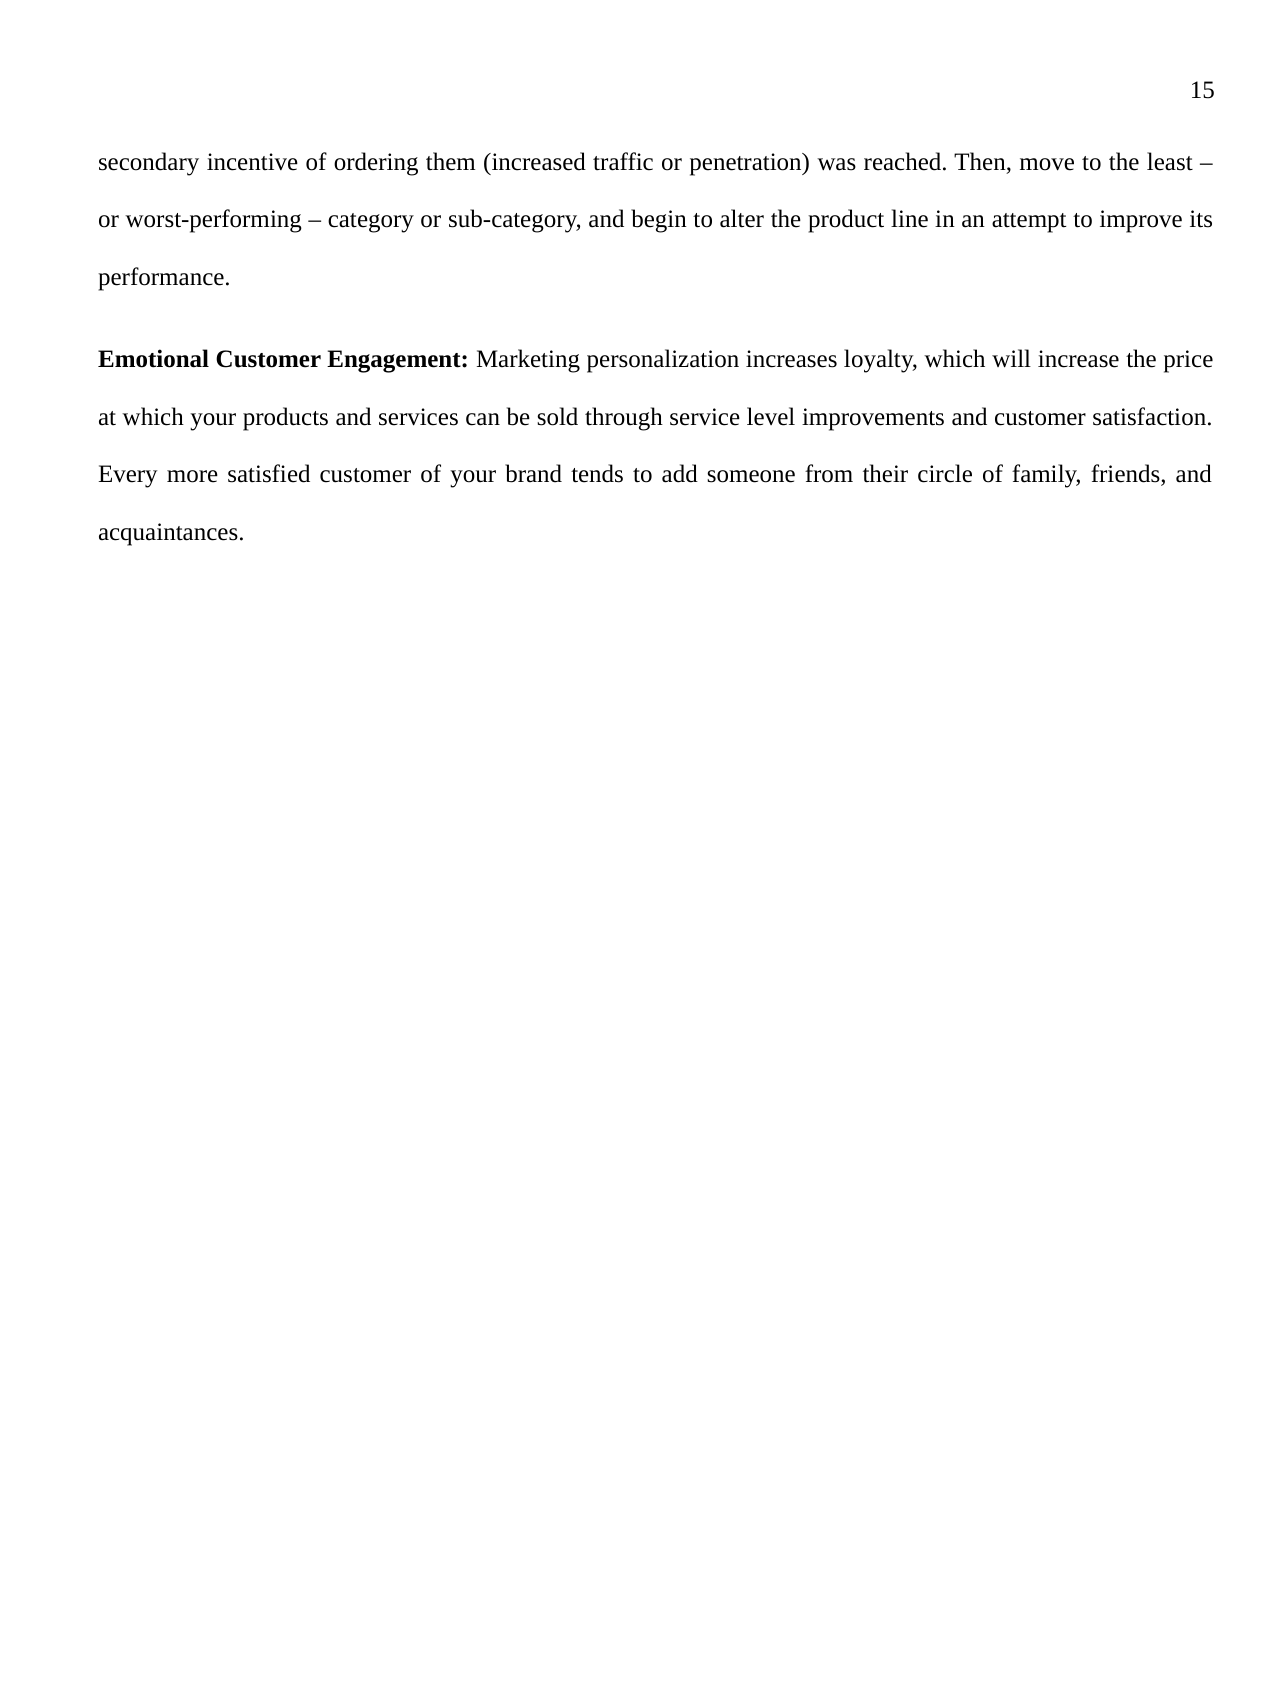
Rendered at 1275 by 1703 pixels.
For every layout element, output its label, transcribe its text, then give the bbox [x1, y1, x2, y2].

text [98, 147, 1214, 291]
text Emotional Customer Engagement: Marketing personalization increases loyalty, which will increase the price at which your products and services can be sold through service level improvements and customer satisfaction. Every more satisfied customer of your brand tends to add someone from their circle of family, friends, and acquaintances. [98, 344, 1214, 546]
